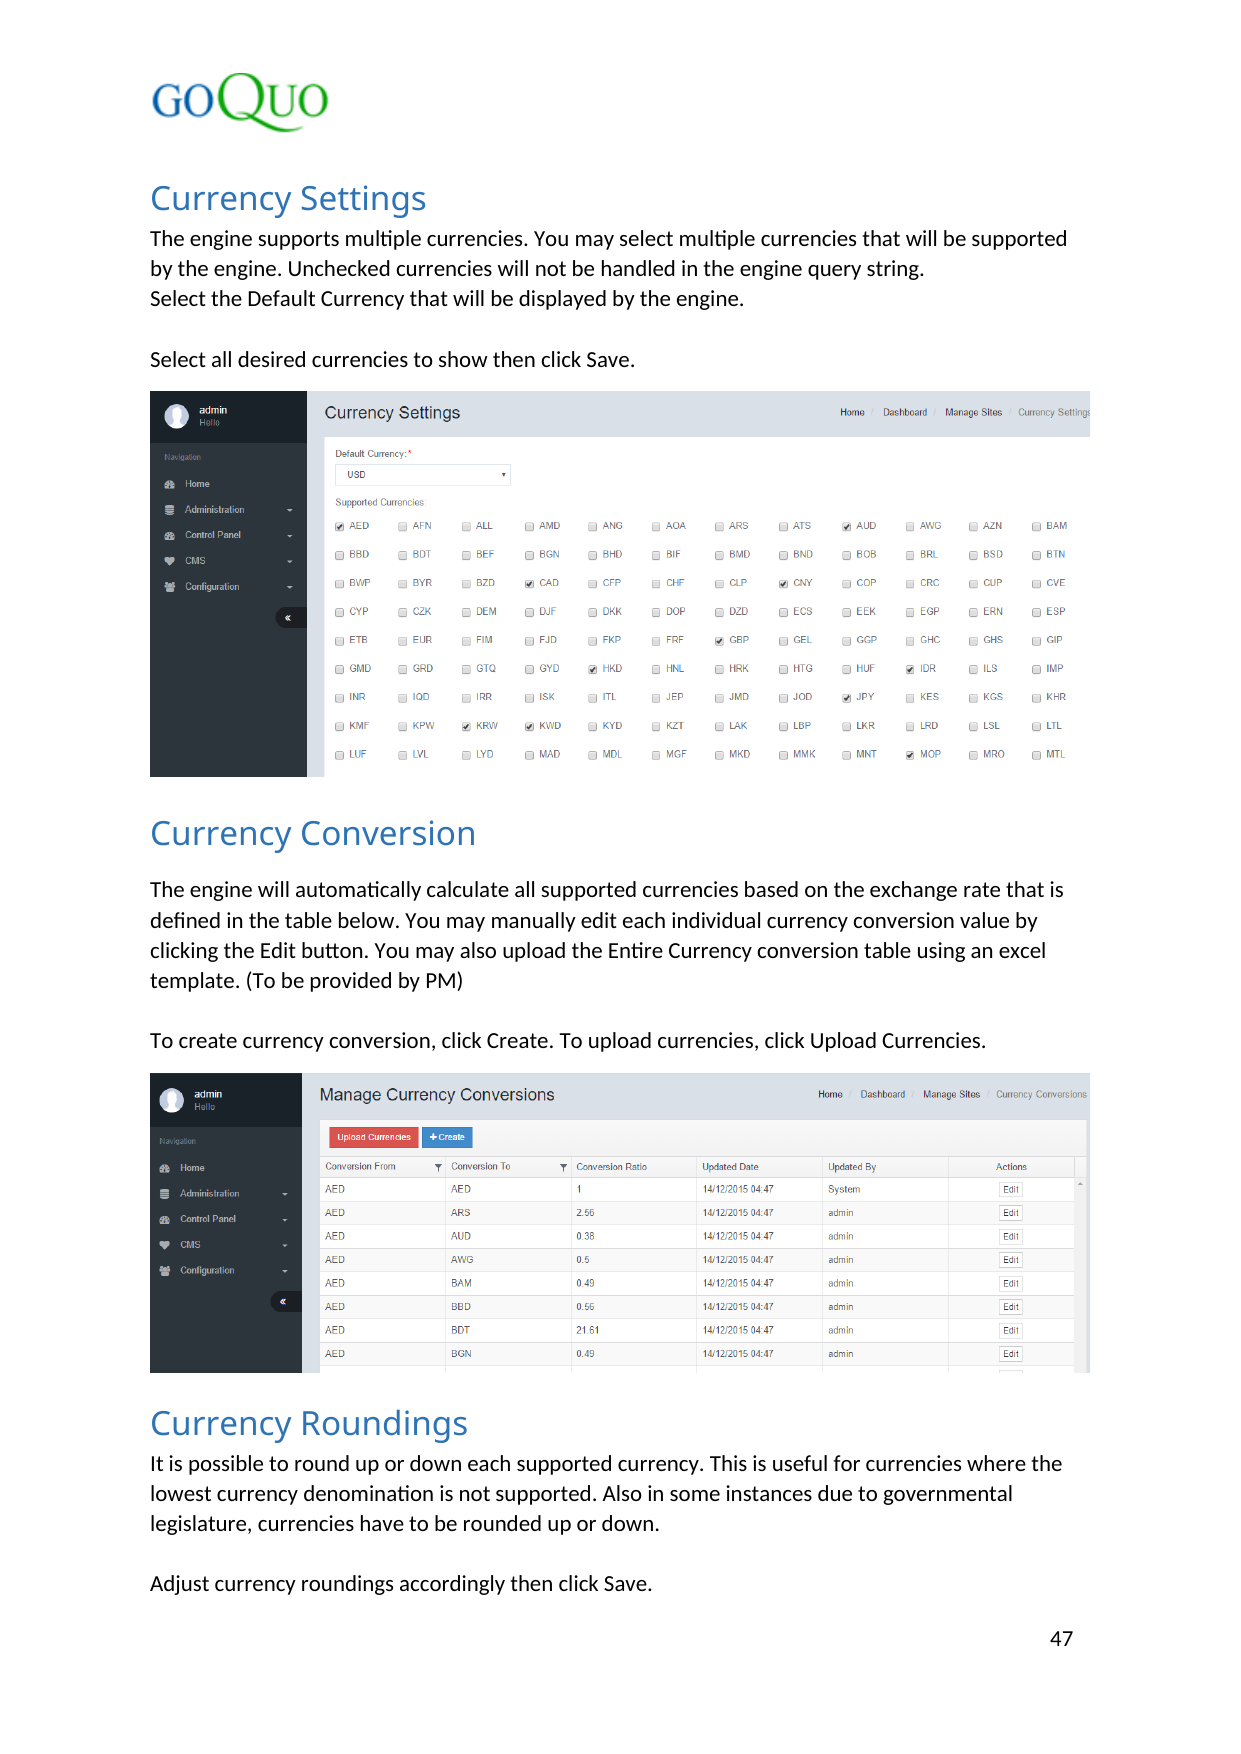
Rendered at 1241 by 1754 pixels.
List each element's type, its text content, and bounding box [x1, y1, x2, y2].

picture [150, 391, 1091, 777]
subtitle Currency Settings [150, 175, 1090, 220]
text It is possible to round up or down each supported currency. This is useful for currencies where the lowest currency denomination is not supported. Also in some instances due to governmental legislature, currencies have to be rounded up or down. Adjust currency roundings accordingly then click Save. [150, 1449, 1090, 1598]
text The engine supports multiple currencies. You may select multiple currencies that will be supported by the engine. Unchecked currencies will not be handled in the engine query string. Select the Default Currency that will be displayed by the engine. Select all desired currencies to show then click Save. [150, 224, 1090, 373]
text The engine will automatically calculate all supported currencies based on the exchange rate that is defined in the table below. You may manually edit each individual currency conversion value by clicking the Edit button. You may also upload the Entire Currency conversion table using an excel template. (To be provided by PM) To create currency conversion, click Create. To upload currencies, click Upload Currencies. [150, 876, 1090, 1054]
picture [150, 73, 330, 134]
text Currency Conversion [150, 777, 1090, 855]
picture [150, 1073, 1091, 1373]
subtitle Currency Roundings [150, 1400, 1090, 1445]
